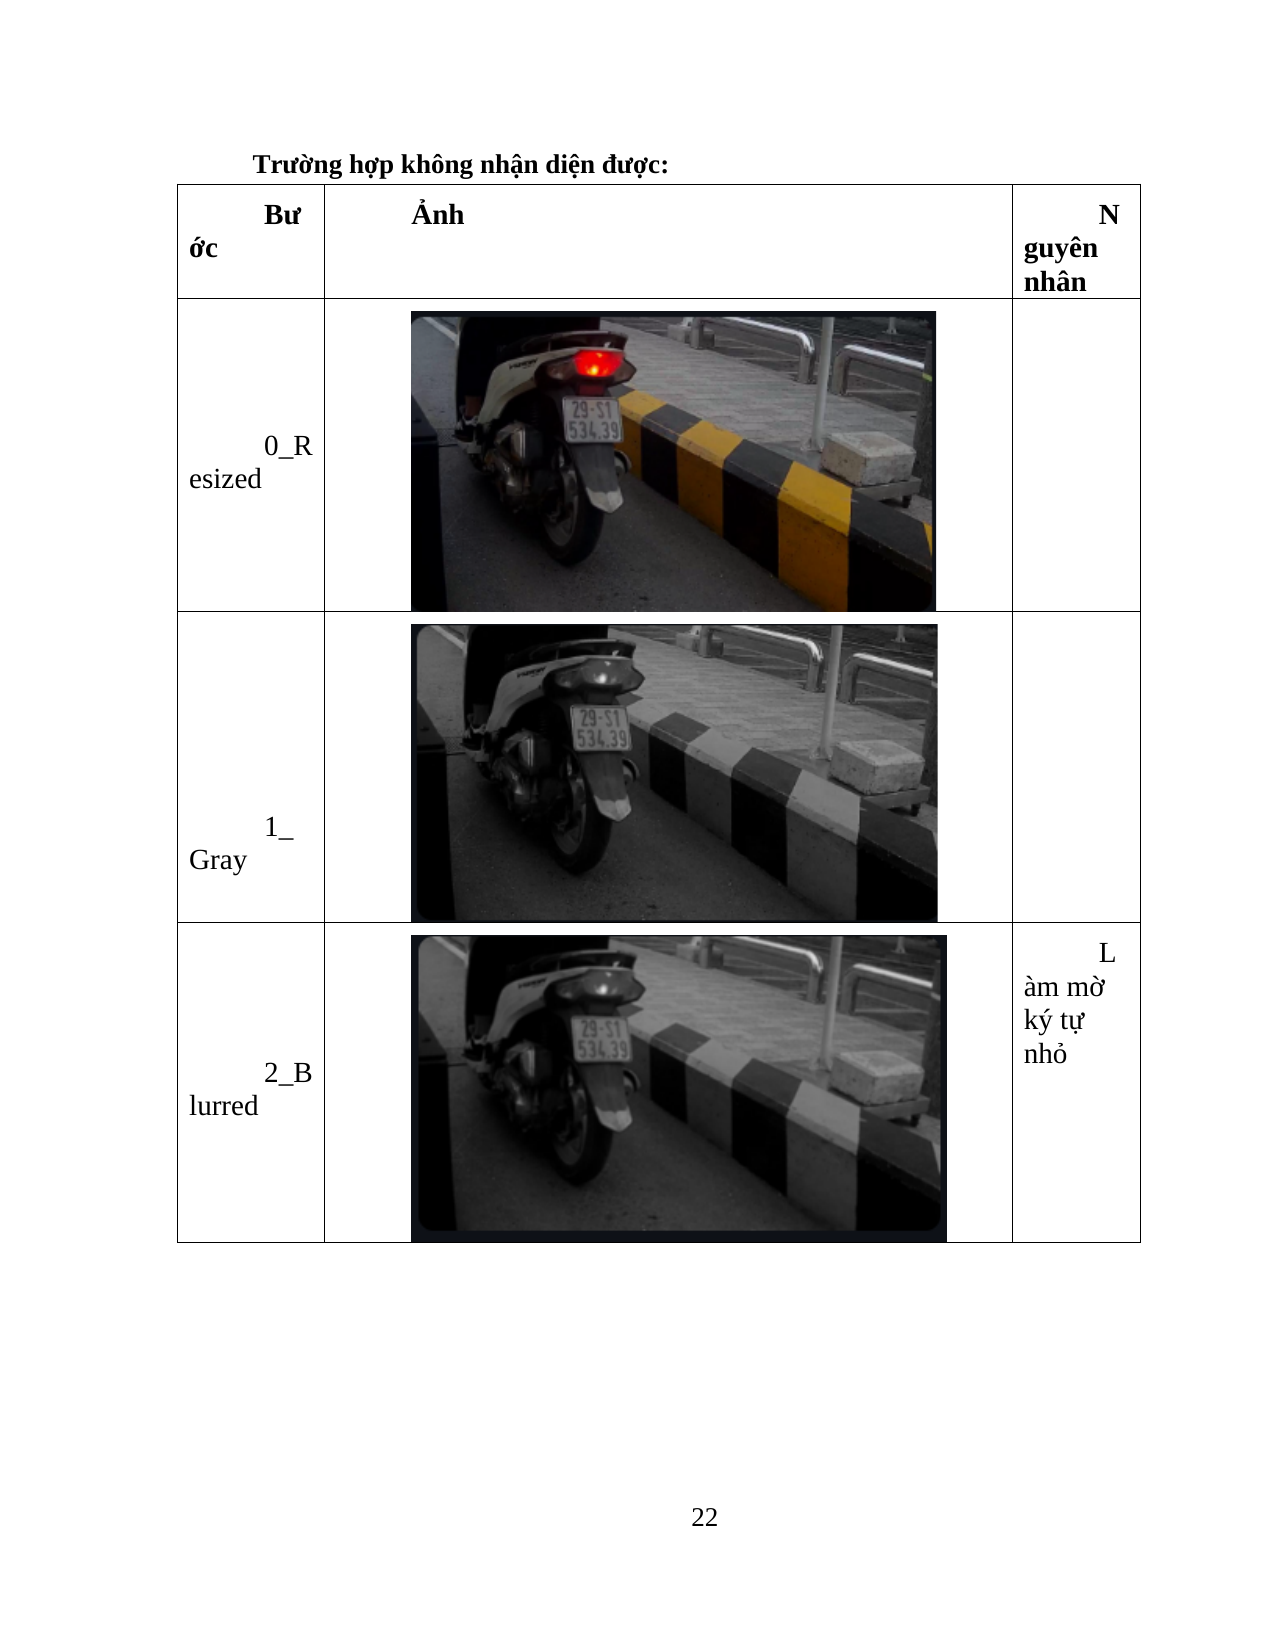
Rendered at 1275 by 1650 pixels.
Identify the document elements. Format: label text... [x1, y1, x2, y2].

table_cell 1_Gray [178, 612, 324, 922]
table_cell 2_Blurred [178, 923, 324, 1242]
table_cell [325, 612, 1012, 922]
table_header Nguyên nhân [1013, 185, 1140, 298]
table_header Bước [178, 185, 324, 298]
table_cell [325, 299, 1012, 611]
text Trường hợp không nhận diện được: [177, 148, 1157, 179]
picture [411, 624, 938, 922]
table_cell 0_Resized [178, 299, 324, 611]
table_cell [1013, 299, 1140, 611]
table_header Ảnh [325, 185, 1012, 298]
table_cell [1013, 612, 1140, 922]
picture [411, 935, 947, 1242]
picture [411, 311, 937, 612]
table_cell Làm mờ ký tự nhỏ [1013, 923, 1140, 1242]
table_cell [325, 923, 1012, 1242]
